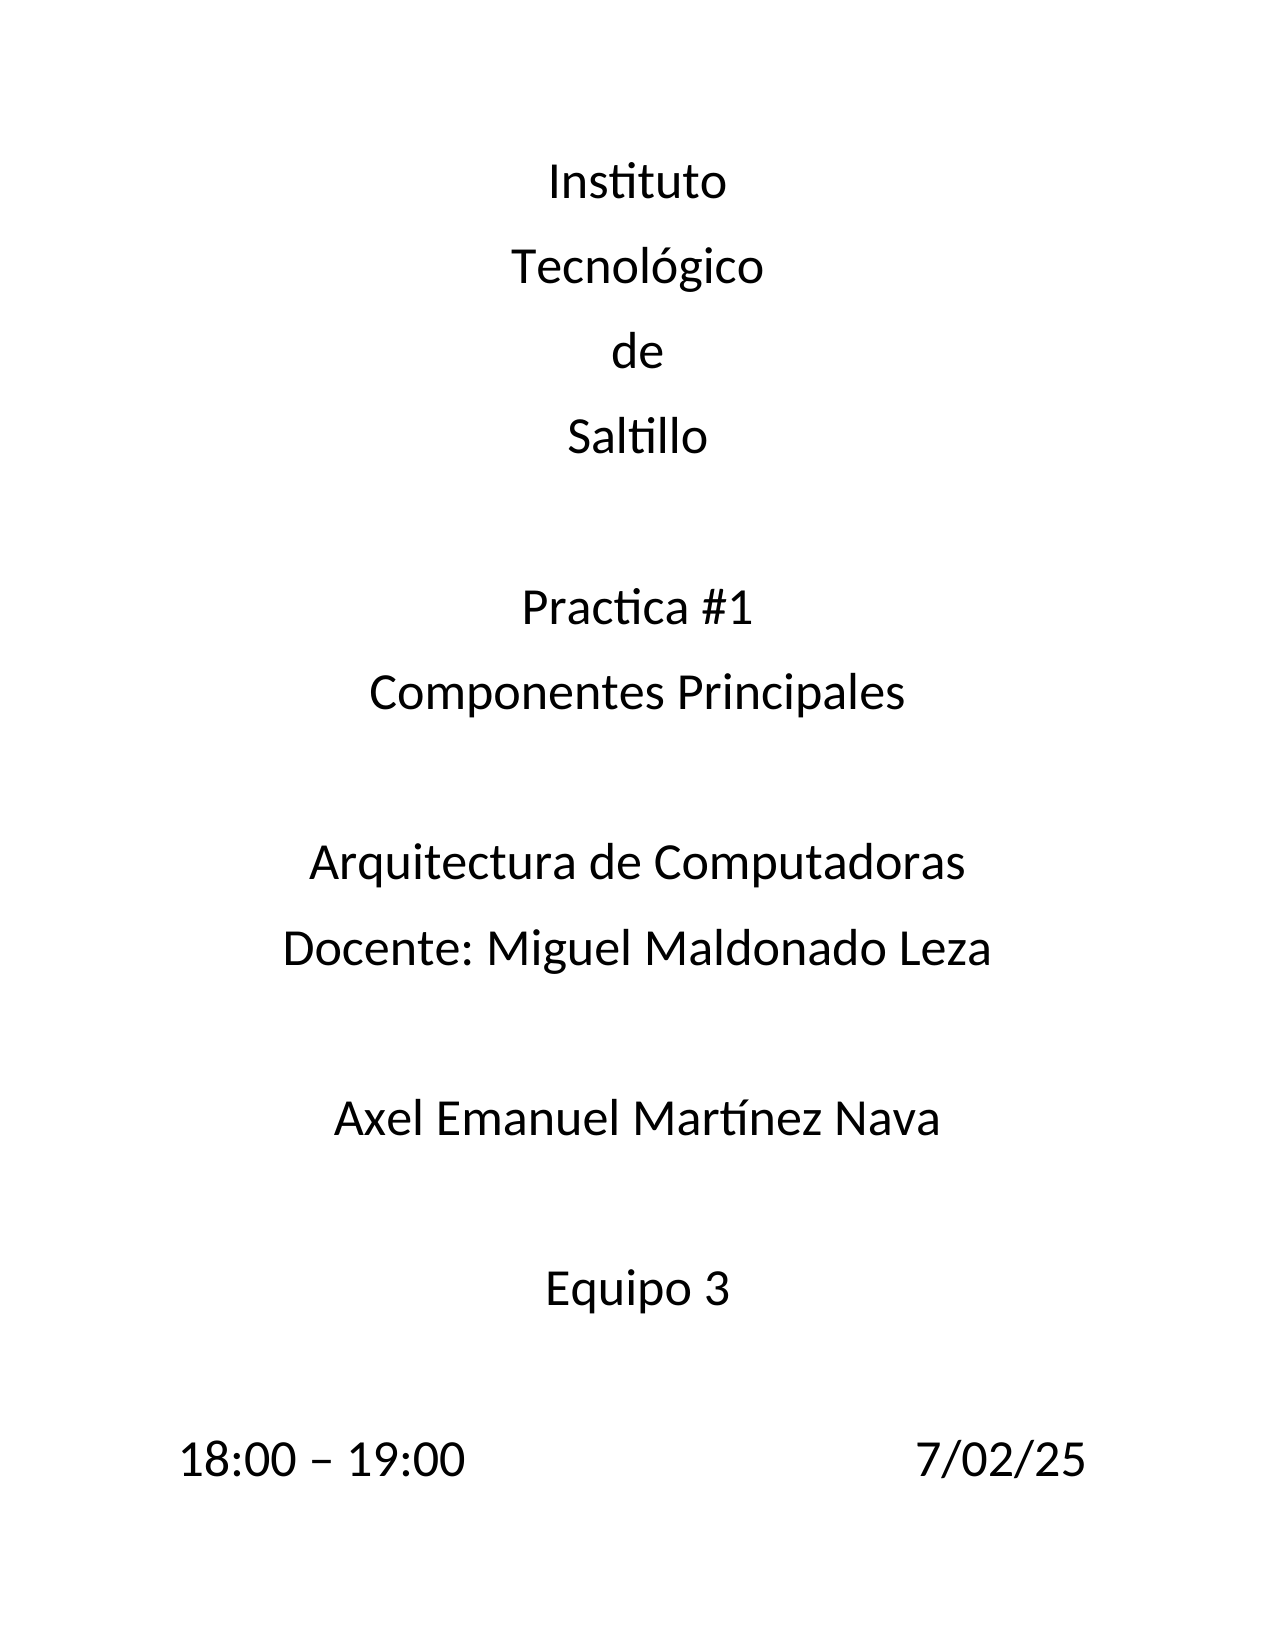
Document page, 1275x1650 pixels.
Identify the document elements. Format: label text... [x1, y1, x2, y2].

text Docente: Miguel Maldonado Leza [177, 914, 1098, 978]
text Saltillo [177, 403, 1098, 467]
text Practica #1 [177, 574, 1098, 637]
text Instituto [177, 148, 1098, 211]
text 18:00 – 19:00 7/02/25 [177, 1426, 1098, 1489]
text Tecnológico [177, 233, 1098, 296]
text Axel Emanuel Martínez Nava [177, 1085, 1098, 1148]
text Arquitectura de Computadoras [177, 829, 1098, 893]
text Equipo 3 [177, 1255, 1098, 1319]
text de [177, 318, 1098, 382]
text Componentes Principales [177, 659, 1098, 722]
